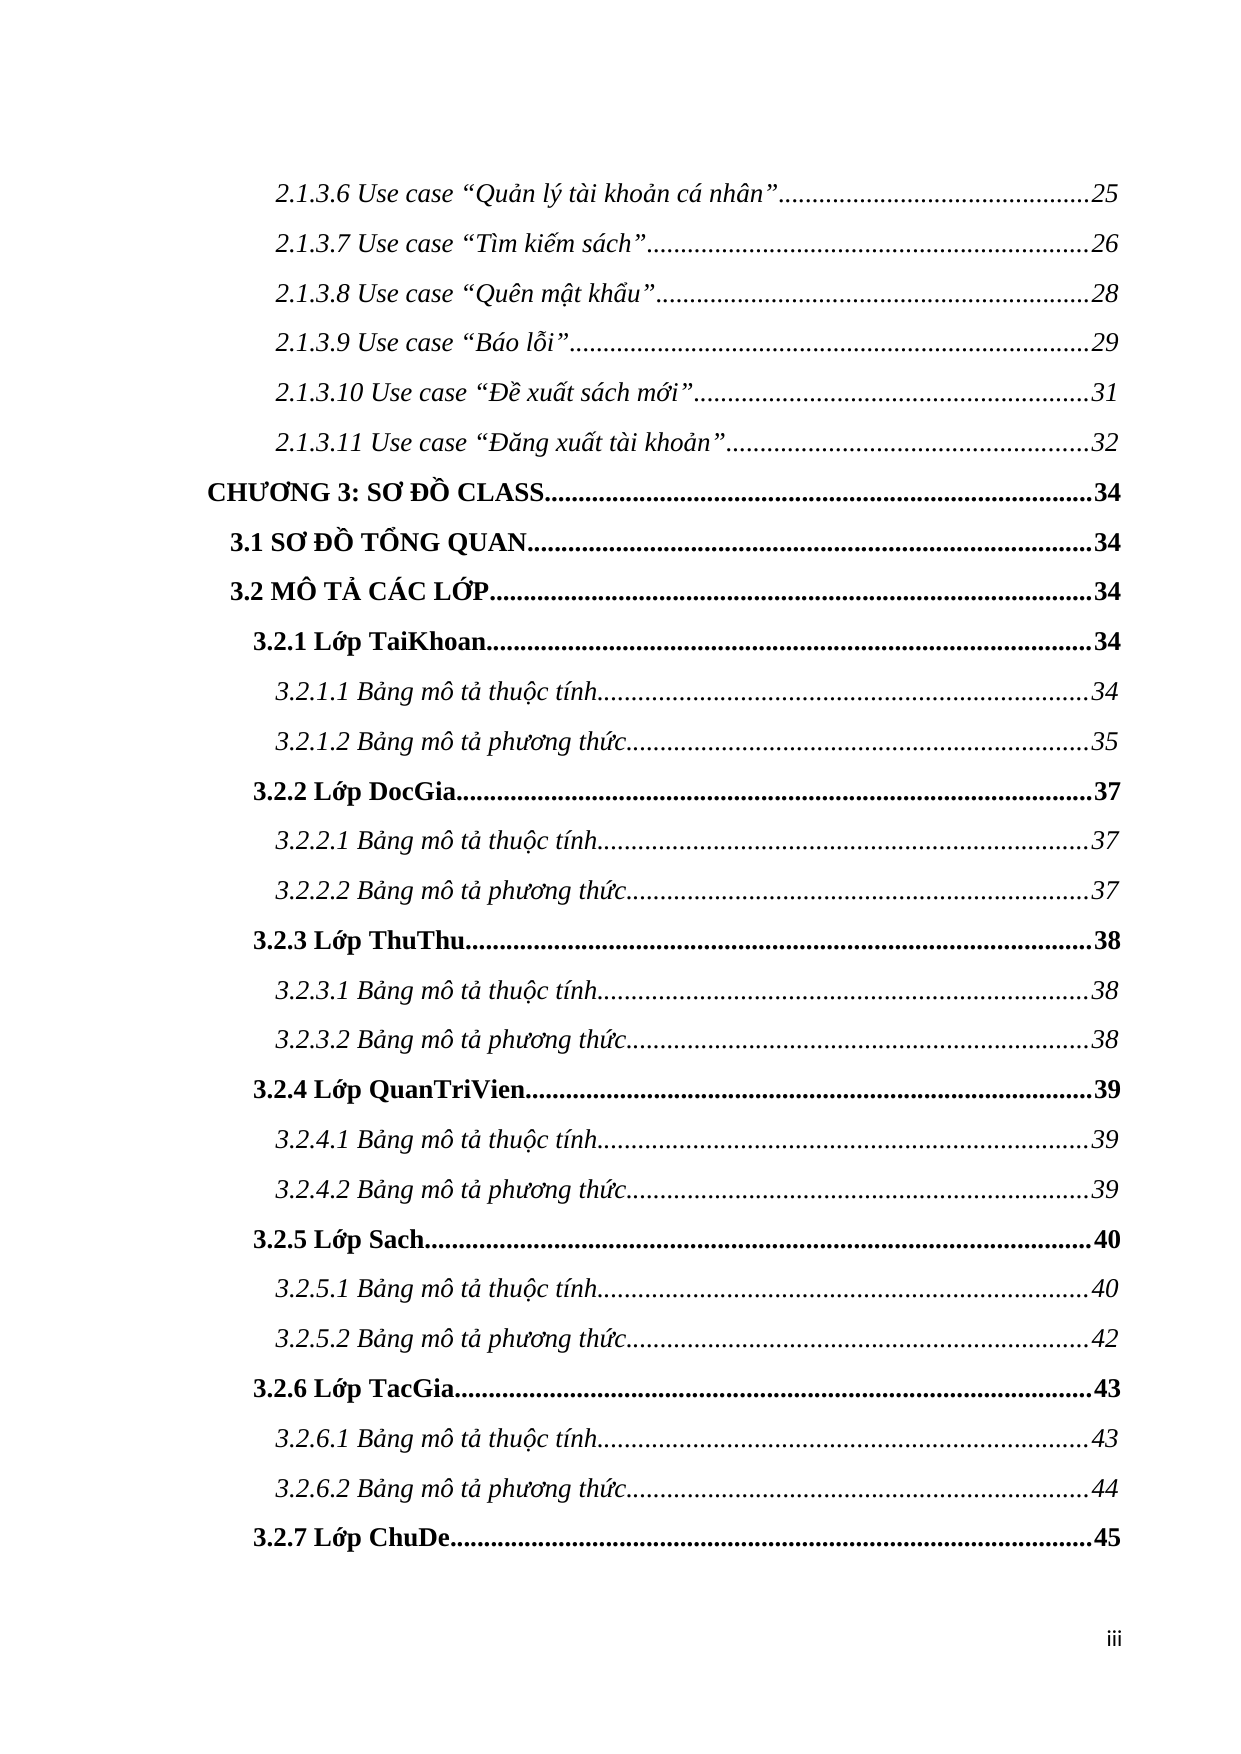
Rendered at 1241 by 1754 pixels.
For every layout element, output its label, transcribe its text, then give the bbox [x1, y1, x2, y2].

text 3.1 SƠ ĐỒ TỔNG QUAN 34 [230, 526, 1122, 557]
text 3.2.6.1 Bảng mô tả thuộc tính 43 [275, 1422, 1122, 1453]
text 3.2.5 Lớp Sach 40 [253, 1223, 1122, 1254]
text 2.1.3.6 Use case “Quản lý tài khoản cá nhân” 25 [275, 177, 1122, 208]
text 3.2.5.2 Bảng mô tả phương thức 42 [275, 1322, 1122, 1353]
text 3.2.3 Lớp ThuThu 38 [253, 924, 1122, 955]
text 3.2.4 Lớp QuanTriVien 39 [253, 1073, 1122, 1104]
text 3.2.2.1 Bảng mô tả thuộc tính 37 [275, 824, 1122, 856]
text 2.1.3.10 Use case “Đề xuất sách mới” 31 [275, 376, 1122, 407]
text 3.2.6.2 Bảng mô tả phương thức 44 [275, 1472, 1122, 1503]
text 3.2.1.1 Bảng mô tả thuộc tính 34 [275, 675, 1122, 706]
text 3.2.2.2 Bảng mô tả phương thức 37 [275, 874, 1122, 905]
text 2.1.3.8 Use case “Quên mật khẩu” 28 [275, 277, 1122, 308]
text 3.2.5.1 Bảng mô tả thuộc tính 40 [275, 1273, 1122, 1304]
text 2.1.3.11 Use case “Đăng xuất tài khoản” 32 [275, 426, 1122, 457]
text 3.2.1.2 Bảng mô tả phương thức 35 [275, 725, 1122, 756]
text 3.2.1 Lớp TaiKhoan 34 [253, 625, 1122, 656]
text 2.1.3.9 Use case “Báo lỗi” 29 [275, 327, 1122, 358]
text 3.2.4.1 Bảng mô tả thuộc tính 39 [275, 1123, 1122, 1154]
text CHƯƠNG 3: SƠ ĐỒ CLASS 34 [207, 476, 1122, 507]
text 3.2.3.2 Bảng mô tả phương thức 38 [275, 1024, 1122, 1055]
text 3.2.4.2 Bảng mô tả phương thức 39 [275, 1173, 1122, 1204]
text 3.2.2 Lớp DocGia 37 [253, 775, 1122, 806]
text 2.1.3.7 Use case “Tìm kiếm sách” 26 [275, 227, 1122, 258]
text 3.2 MÔ TẢ CÁC LỚP 34 [230, 576, 1122, 607]
text 3.2.3.1 Bảng mô tả thuộc tính 38 [275, 974, 1122, 1005]
text 3.2.7 Lớp ChuDe 45 [253, 1522, 1122, 1553]
text 3.2.6 Lớp TacGia 43 [253, 1372, 1122, 1403]
